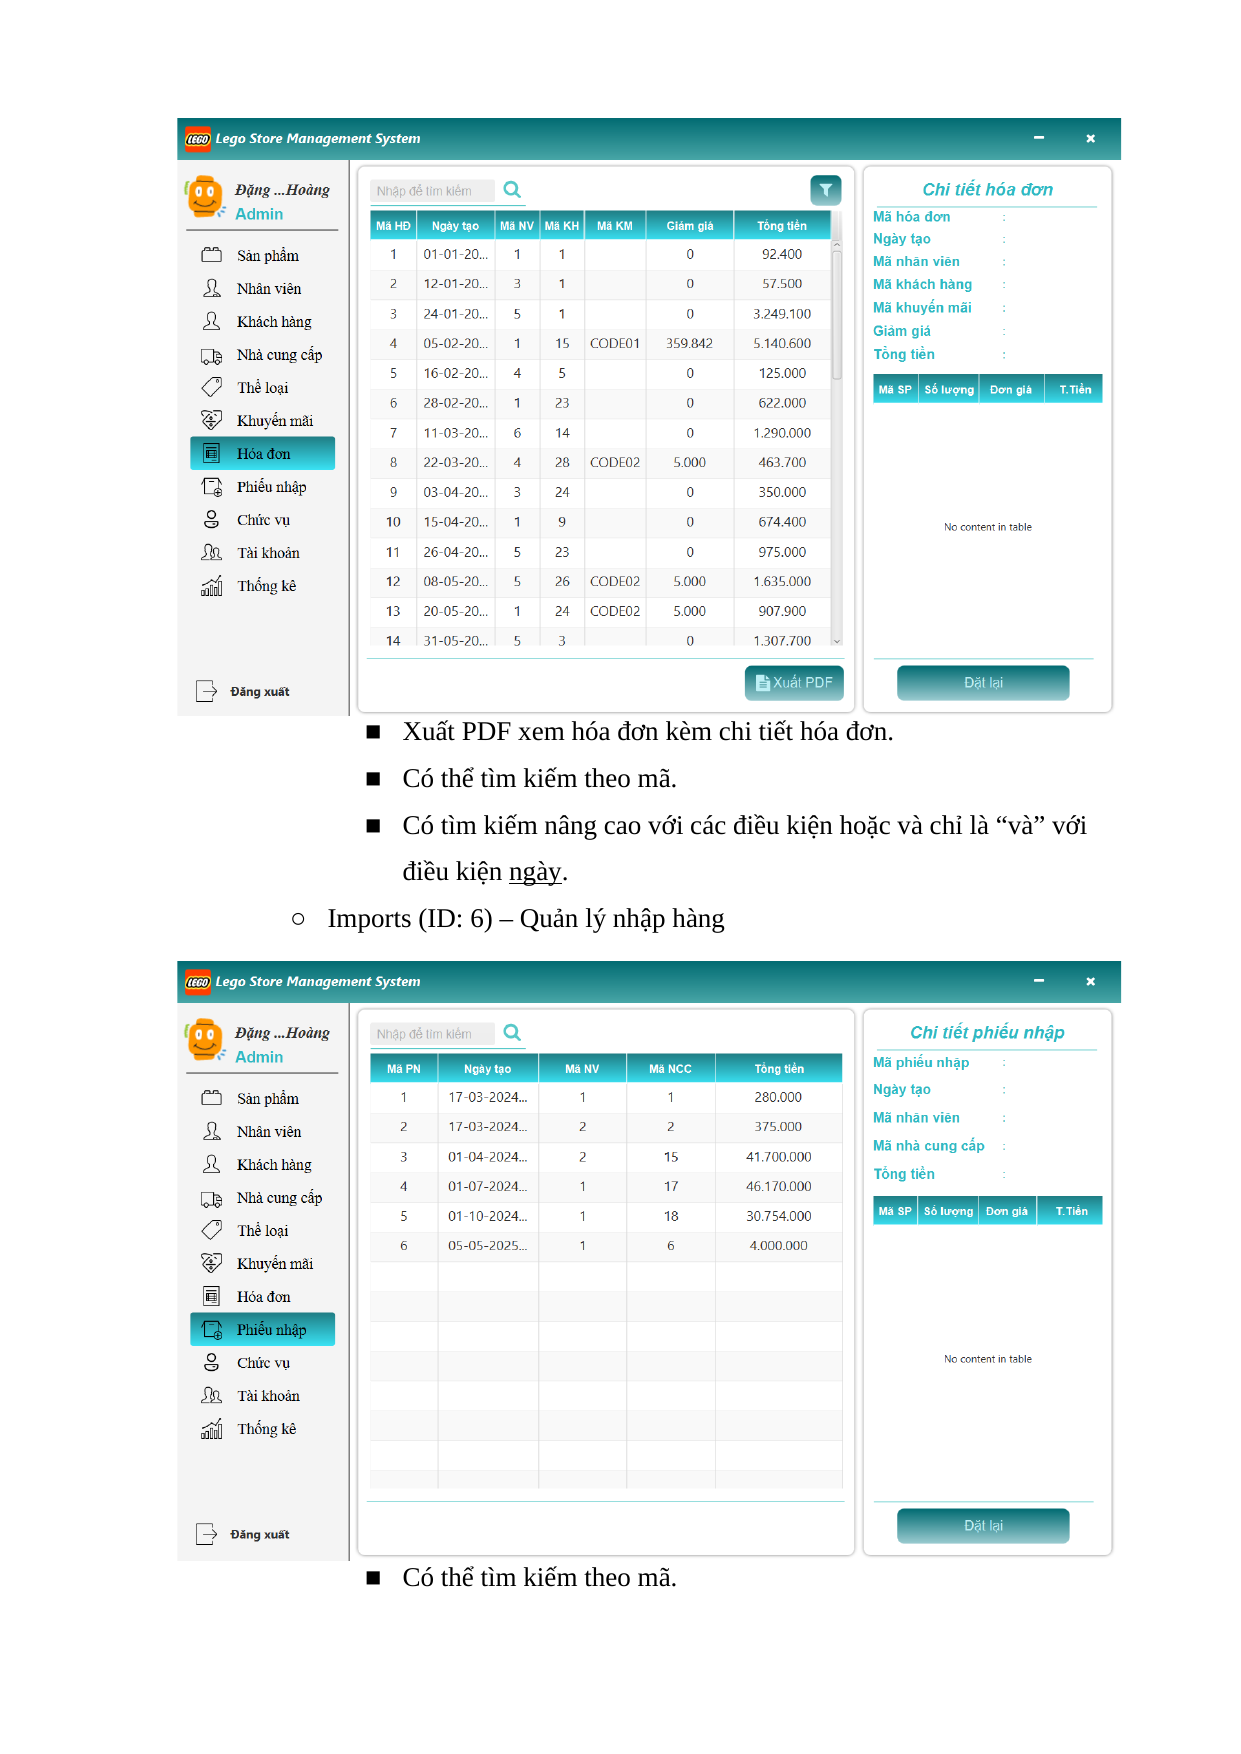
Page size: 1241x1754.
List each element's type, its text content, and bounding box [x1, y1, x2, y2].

list Có tìm kiếm nâng cao với các điều kiện hoặc và chỉ là “và” với điều kiện ngày. [365, 809, 1121, 887]
picture [177, 961, 1122, 1561]
list Có thể tìm kiếm theo mã. [365, 762, 1121, 793]
picture [177, 118, 1122, 716]
list Xuất PDF xem hóa đơn kèm chi tiết hóa đơn. [365, 716, 1121, 747]
list Có thể tìm kiếm theo mã. [365, 1561, 1121, 1592]
list Imports (ID: 6) – Quản lý nhập hàng [290, 902, 1121, 933]
